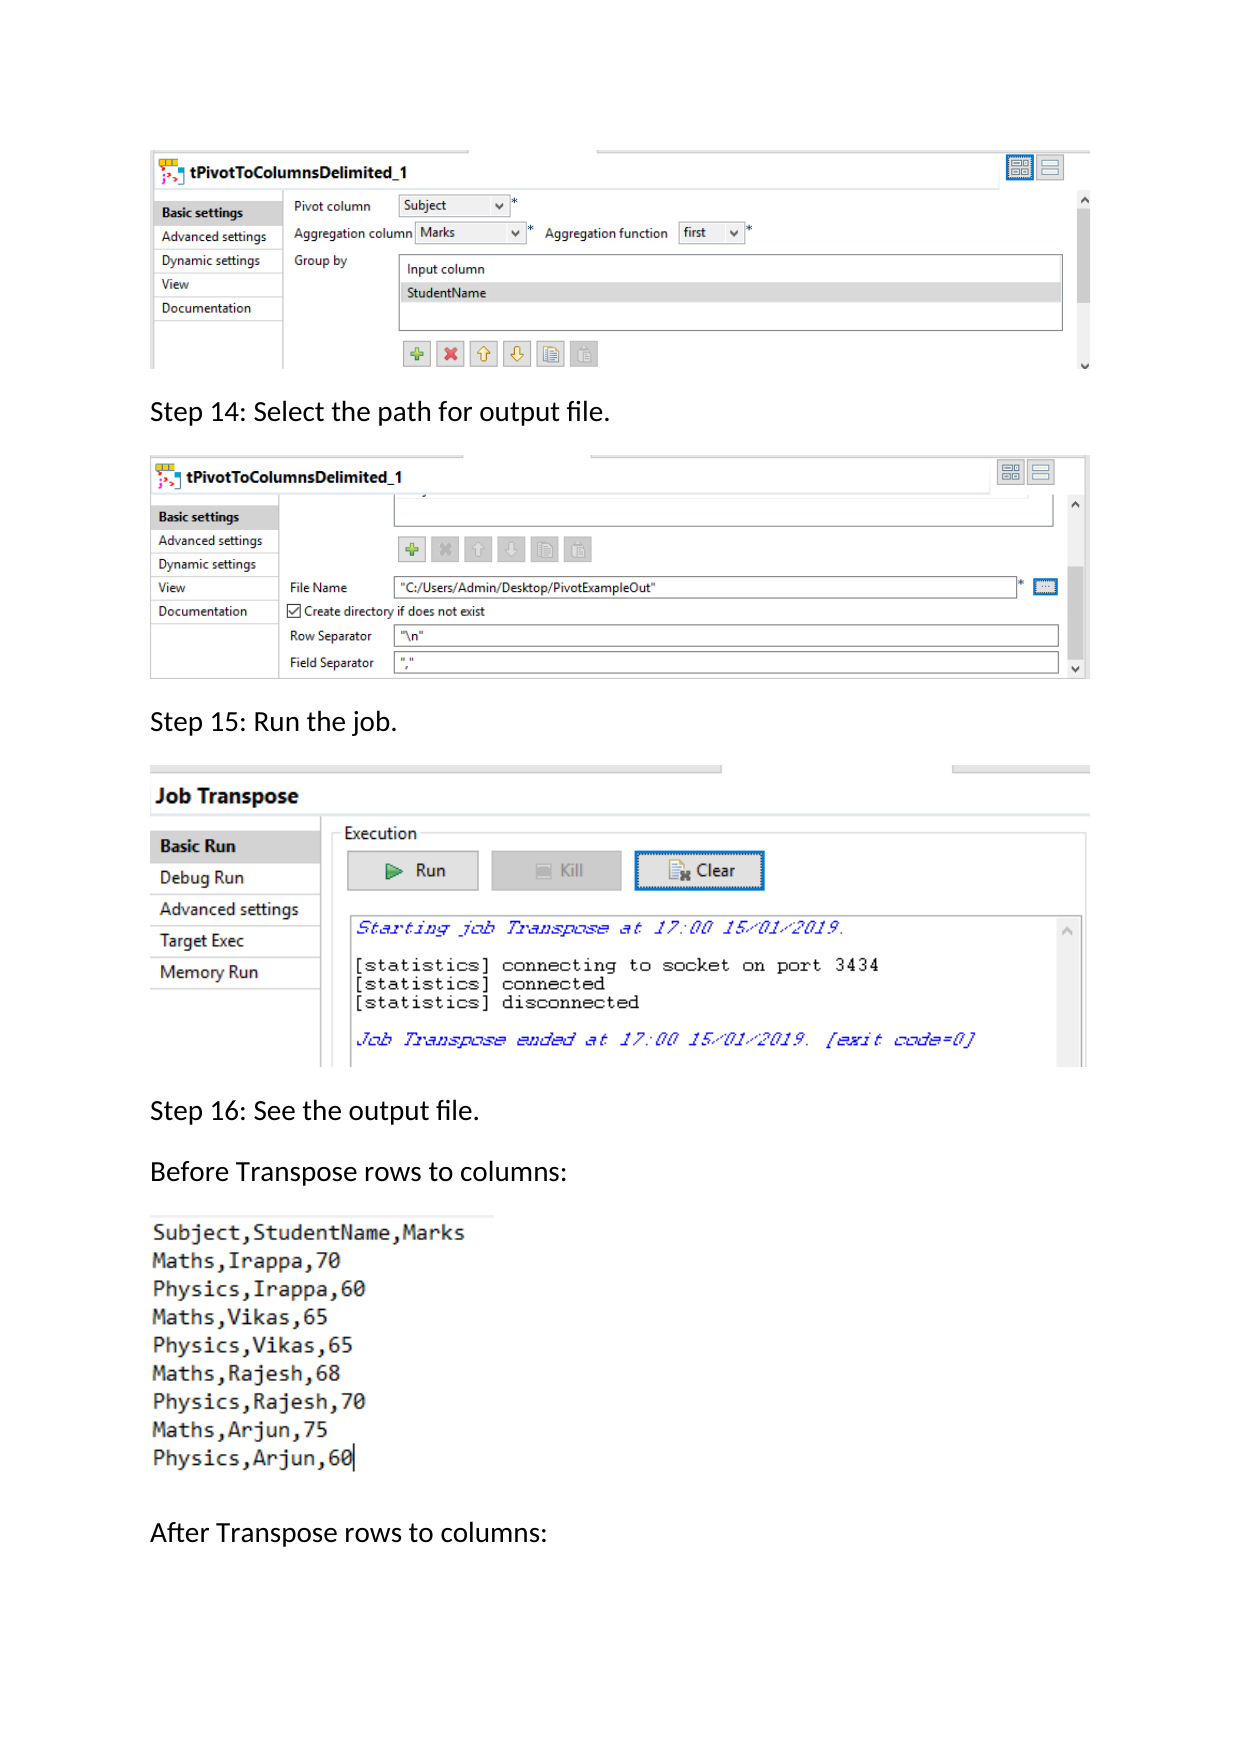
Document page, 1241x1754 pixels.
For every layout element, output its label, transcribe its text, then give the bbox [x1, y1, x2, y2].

text Step 16: See the output file. [150, 1092, 1090, 1127]
picture [150, 455, 1091, 679]
picture [150, 765, 1091, 1067]
text Step 15: Run the job. [150, 703, 1090, 739]
picture [150, 150, 1091, 369]
text Step 14: Select the path for output file. [150, 393, 1090, 429]
text Before Transpose rows to columns: [150, 1153, 1090, 1189]
picture [150, 1215, 494, 1489]
text After Transpose rows to columns: [150, 1514, 1090, 1549]
